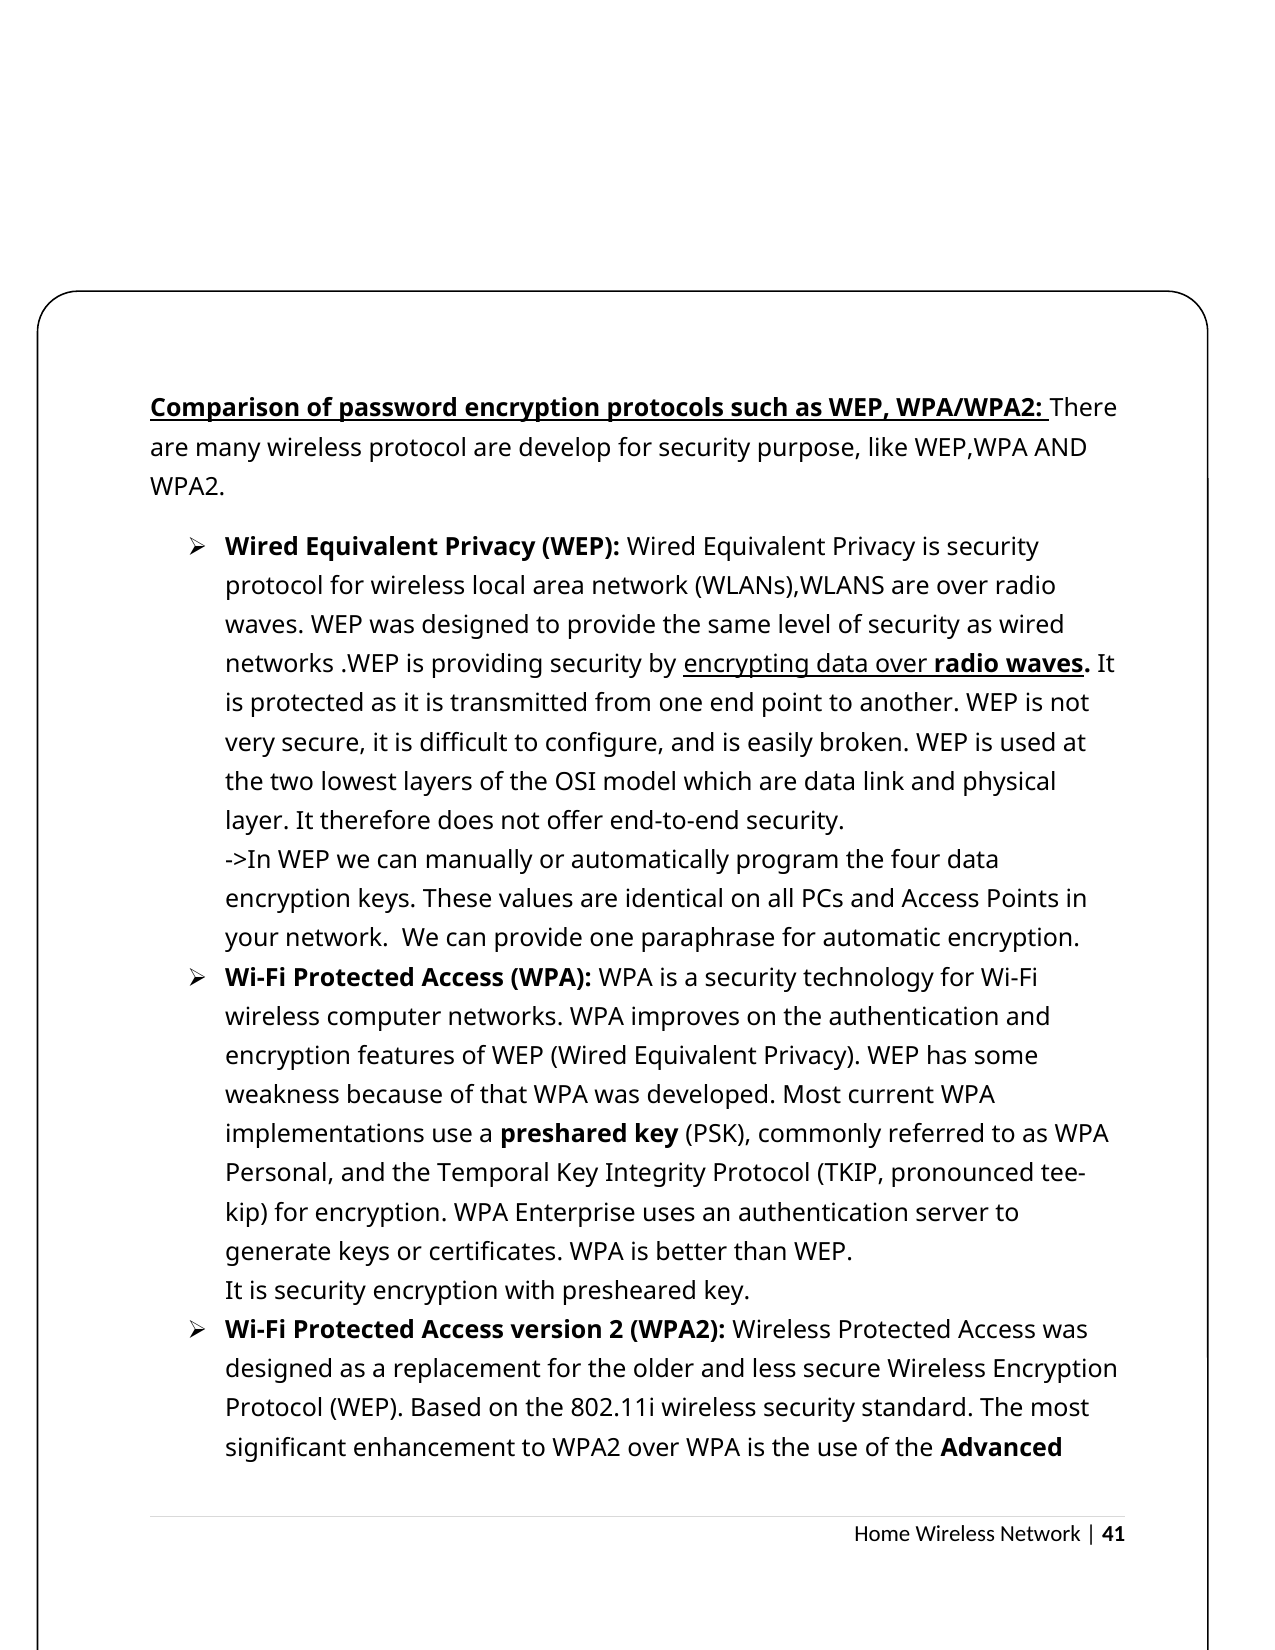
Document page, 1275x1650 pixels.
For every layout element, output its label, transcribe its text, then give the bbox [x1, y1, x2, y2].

list Wired Equivalent Privacy (WEP): Wired Equivalent Privacy is security protocol for wireless local area network (WLANs),WLANS are over radio waves. WEP was designed to provide the same level of security as wired networks .WEP is providing security by encrypting data over radio waves. It is protected as it is transmitted from one end point to another. WEP is not very secure, it is difficult to configure, and is easily broken. WEP is used at the two lowest layers of the OSI model which are data link and physical layer. It therefore does not offer end-to-end security. [187, 528, 1125, 837]
list ->In WEP we can manually or automatically program the four data encryption keys. These values are identical on all PCs and Access Points in your network. We can provide one paraphrase for automatic encryption. [225, 842, 1125, 954]
list Wi-Fi Protected Access (WPA): WPA is a security technology for Wi-Fi wireless computer networks. WPA improves on the authentication and encryption features of WEP (Wired Equivalent Privacy). WEP has some weakness because of that WPA was developed. Most current WPA implementations use a preshared key (PSK), commonly referred to as WPA Personal, and the Temporal Key Integrity Protocol (TKIP, pronounced tee-kip) for encryption. WPA Enterprise uses an authentication server to generate keys or certificates. WPA is better than WEP. [187, 959, 1125, 1267]
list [187, 1312, 1125, 1463]
list It is security encryption with presheared key. [225, 1272, 1125, 1307]
text Comparison of password encryption protocols such as WEP, WPA/WPA2: There are many wireless protocol are develop for security purpose, like WEP,WPA AND WPA2. [150, 390, 1125, 502]
